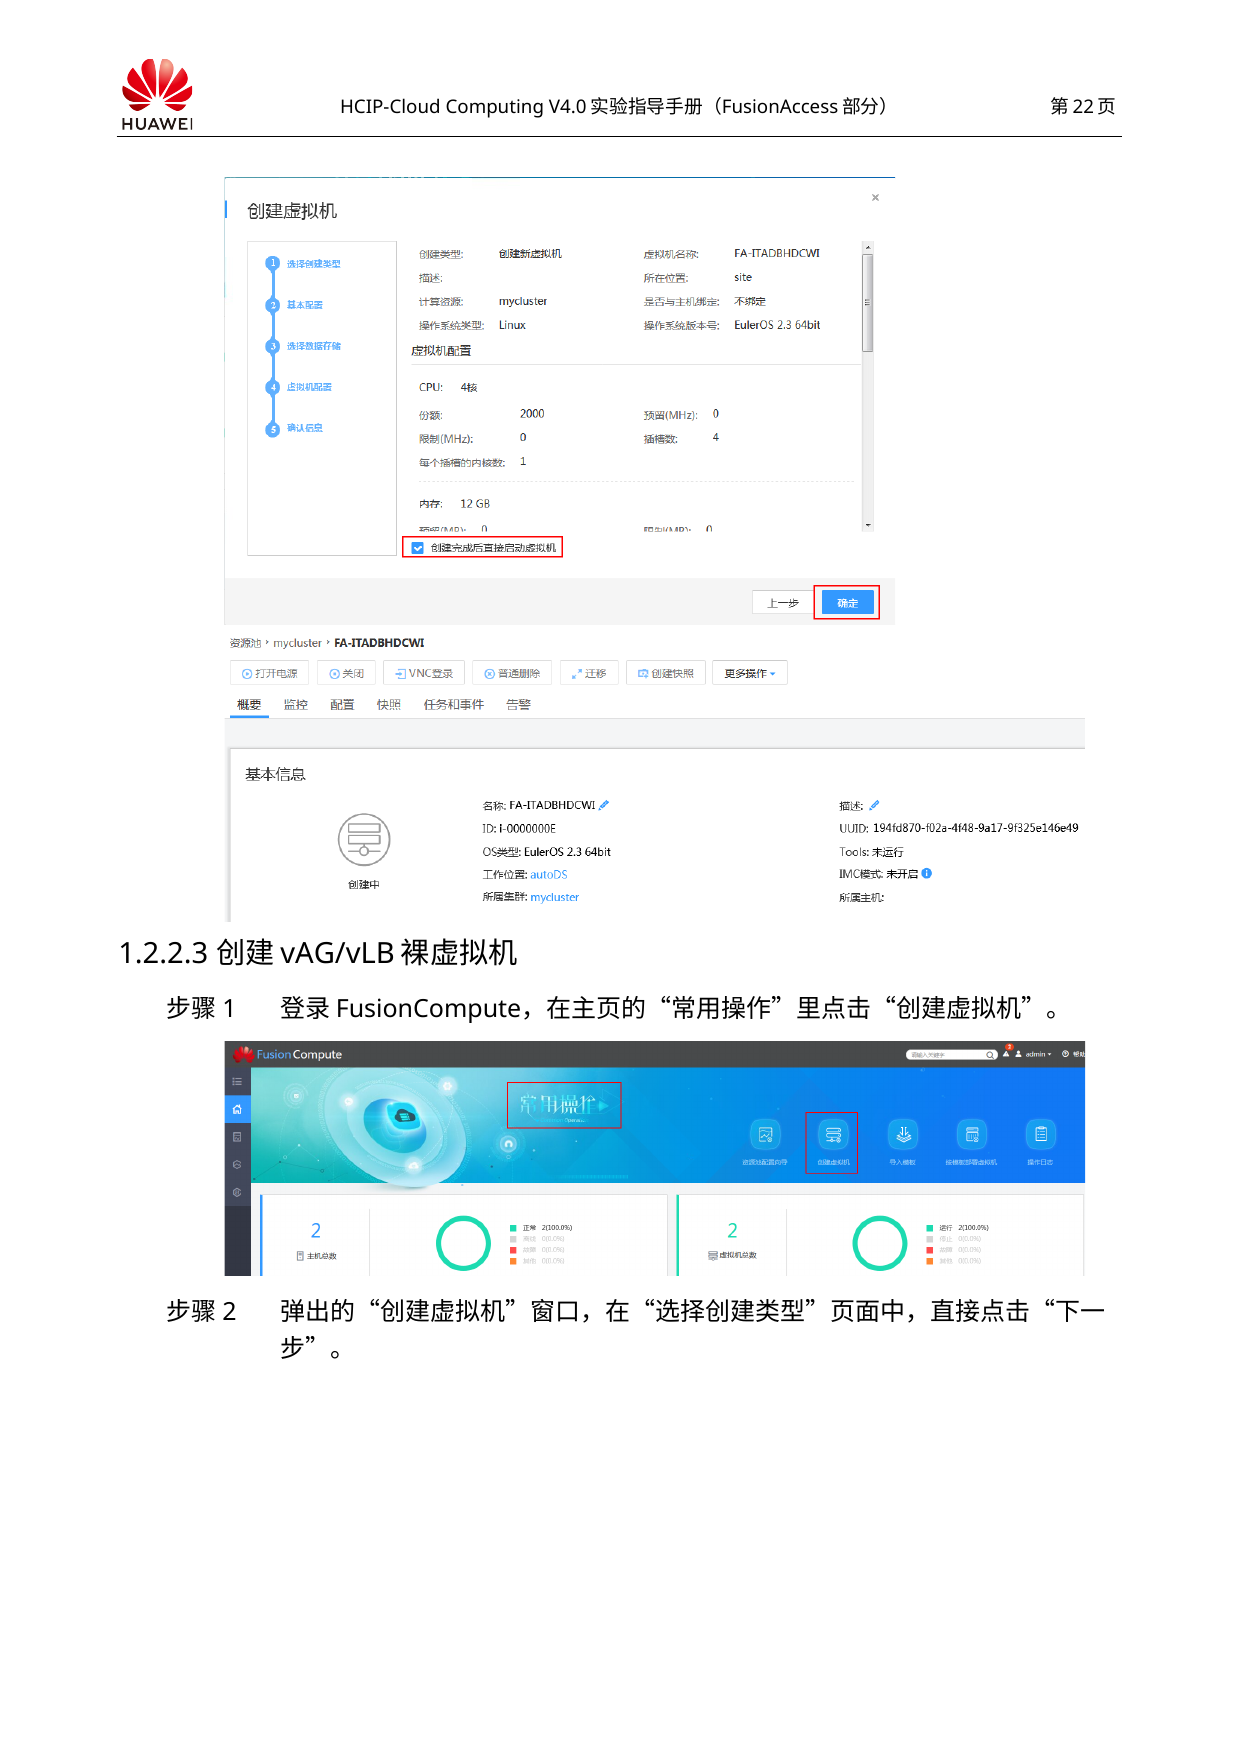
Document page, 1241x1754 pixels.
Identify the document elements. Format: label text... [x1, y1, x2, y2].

text 弹出的“创建虚拟机”窗口，在“选择创建类型”页面中，直接点击“下一步”。 [236, 1292, 1122, 1364]
picture [224, 632, 1085, 922]
picture [122, 59, 193, 130]
text 登录FusionCompute，在主页的“常用操作”里点击“创建虚拟机”。 [236, 989, 1122, 1025]
subtitle 创建vAG/vLB裸虚拟机 [118, 930, 1122, 972]
picture [224, 177, 896, 625]
picture [224, 1041, 1086, 1276]
